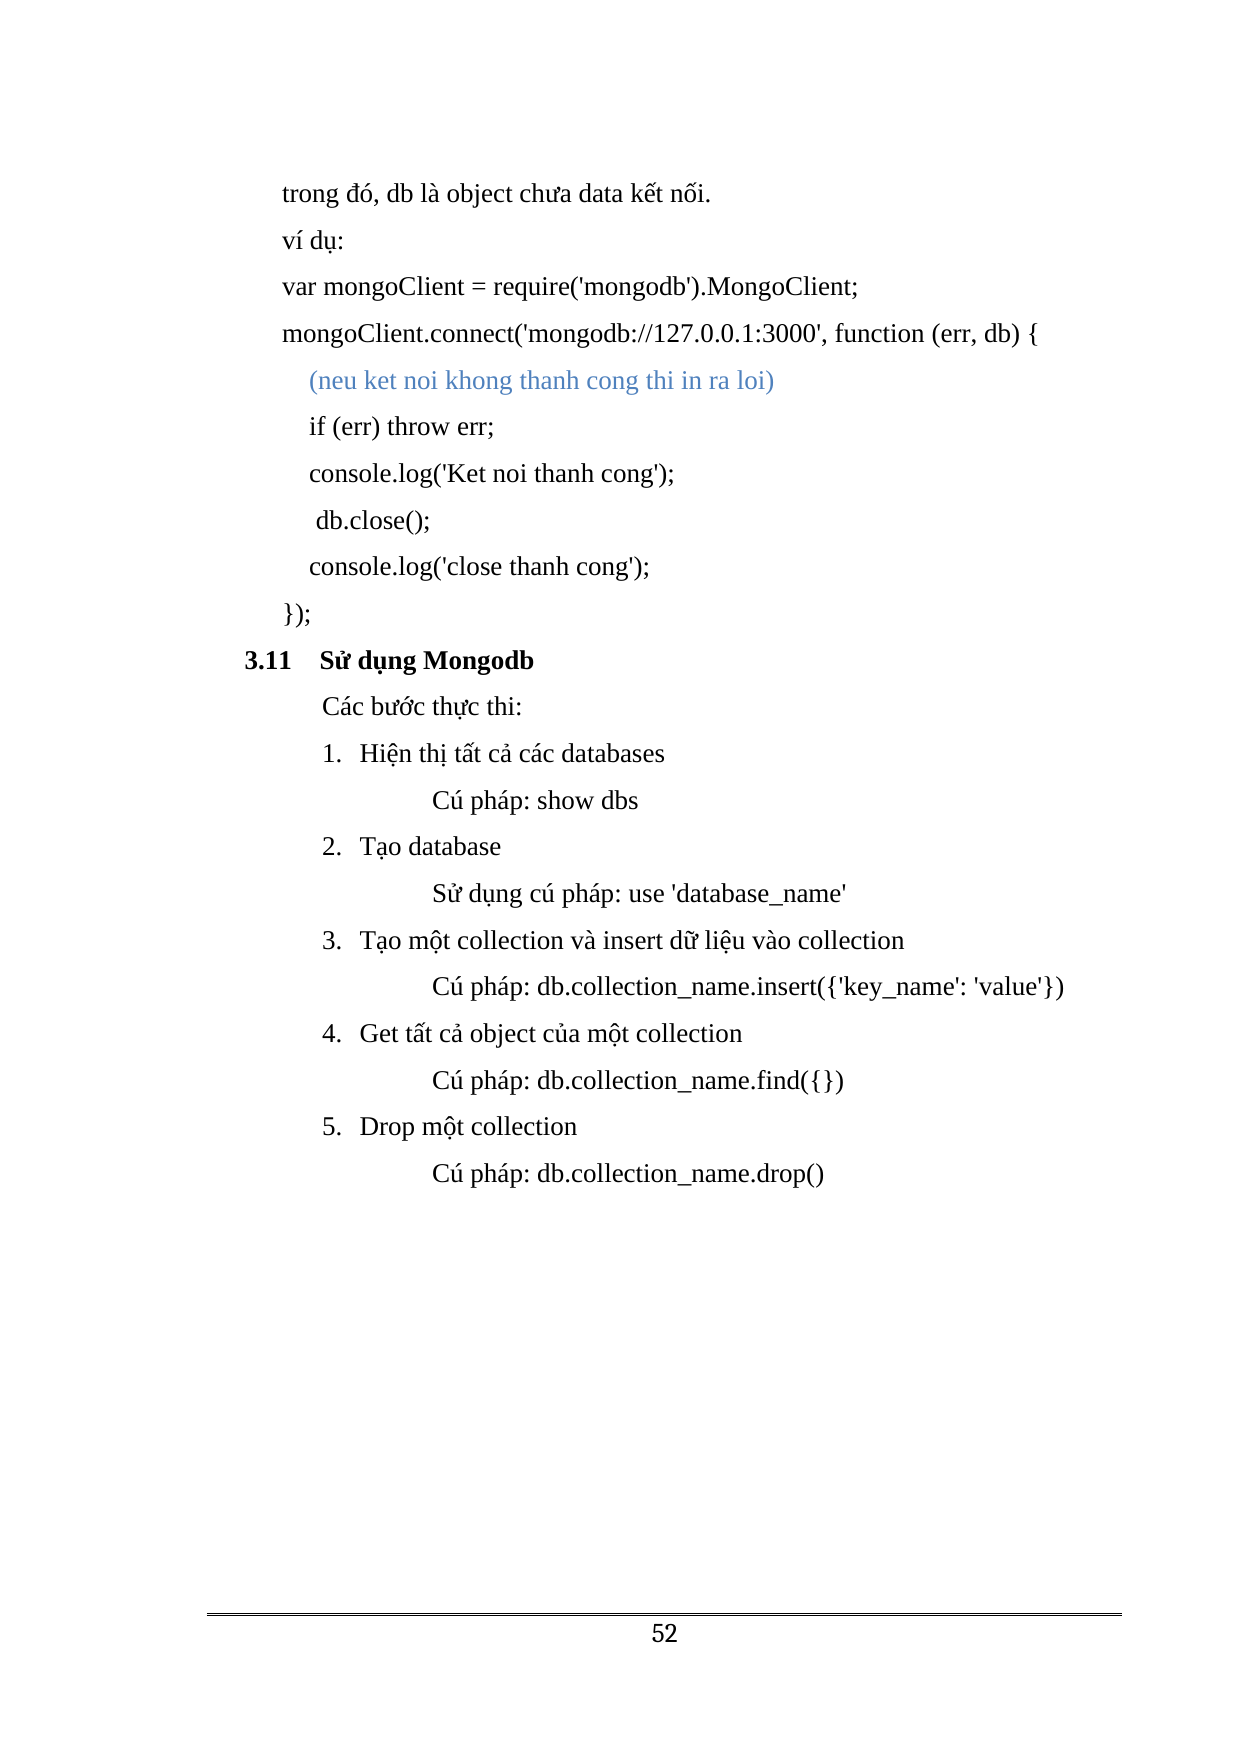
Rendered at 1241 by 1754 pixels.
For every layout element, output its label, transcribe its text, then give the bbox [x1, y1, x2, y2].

text console.log('close thanh cong'); [282, 551, 1122, 582]
text (neu ket noi khong thanh cong thi in ra loi) [282, 364, 1122, 395]
text console.log('Ket noi thanh cong'); [282, 457, 1122, 488]
list Tạo một collection và insert dữ liệu vào collection [322, 924, 1122, 955]
list Sử dụng Mongodb [244, 644, 1122, 675]
list Các bước thực thi: [322, 691, 1122, 722]
list Cú pháp: db.collection_name.drop() [432, 1157, 1122, 1188]
list Tạo database [322, 831, 1122, 862]
list Drop một collection [322, 1111, 1122, 1142]
text if (err) throw err; [282, 411, 1122, 442]
list Cú pháp: db.collection_name.insert({'key_name': 'value'}) [432, 971, 1122, 1002]
text mongoClient.connect('mongodb://127.0.0.1:3000', function (err, db) { [282, 317, 1122, 348]
list trong đó, db là object chưa data kết nối. [282, 177, 1122, 208]
list Cú pháp: show dbs [432, 784, 1122, 815]
text }); [282, 597, 1122, 628]
list Hiện thị tất cả các databases [322, 737, 1122, 768]
text db.close(); [282, 504, 1122, 535]
list ví dụ: [282, 224, 1122, 255]
text var mongoClient = require('mongodb').MongoClient; [282, 271, 1122, 302]
list Sử dụng cú pháp: use 'database_name' [432, 877, 1122, 908]
list Cú pháp: db.collection_name.find({}) [432, 1064, 1122, 1095]
list Get tất cả object của một collection [322, 1017, 1122, 1048]
